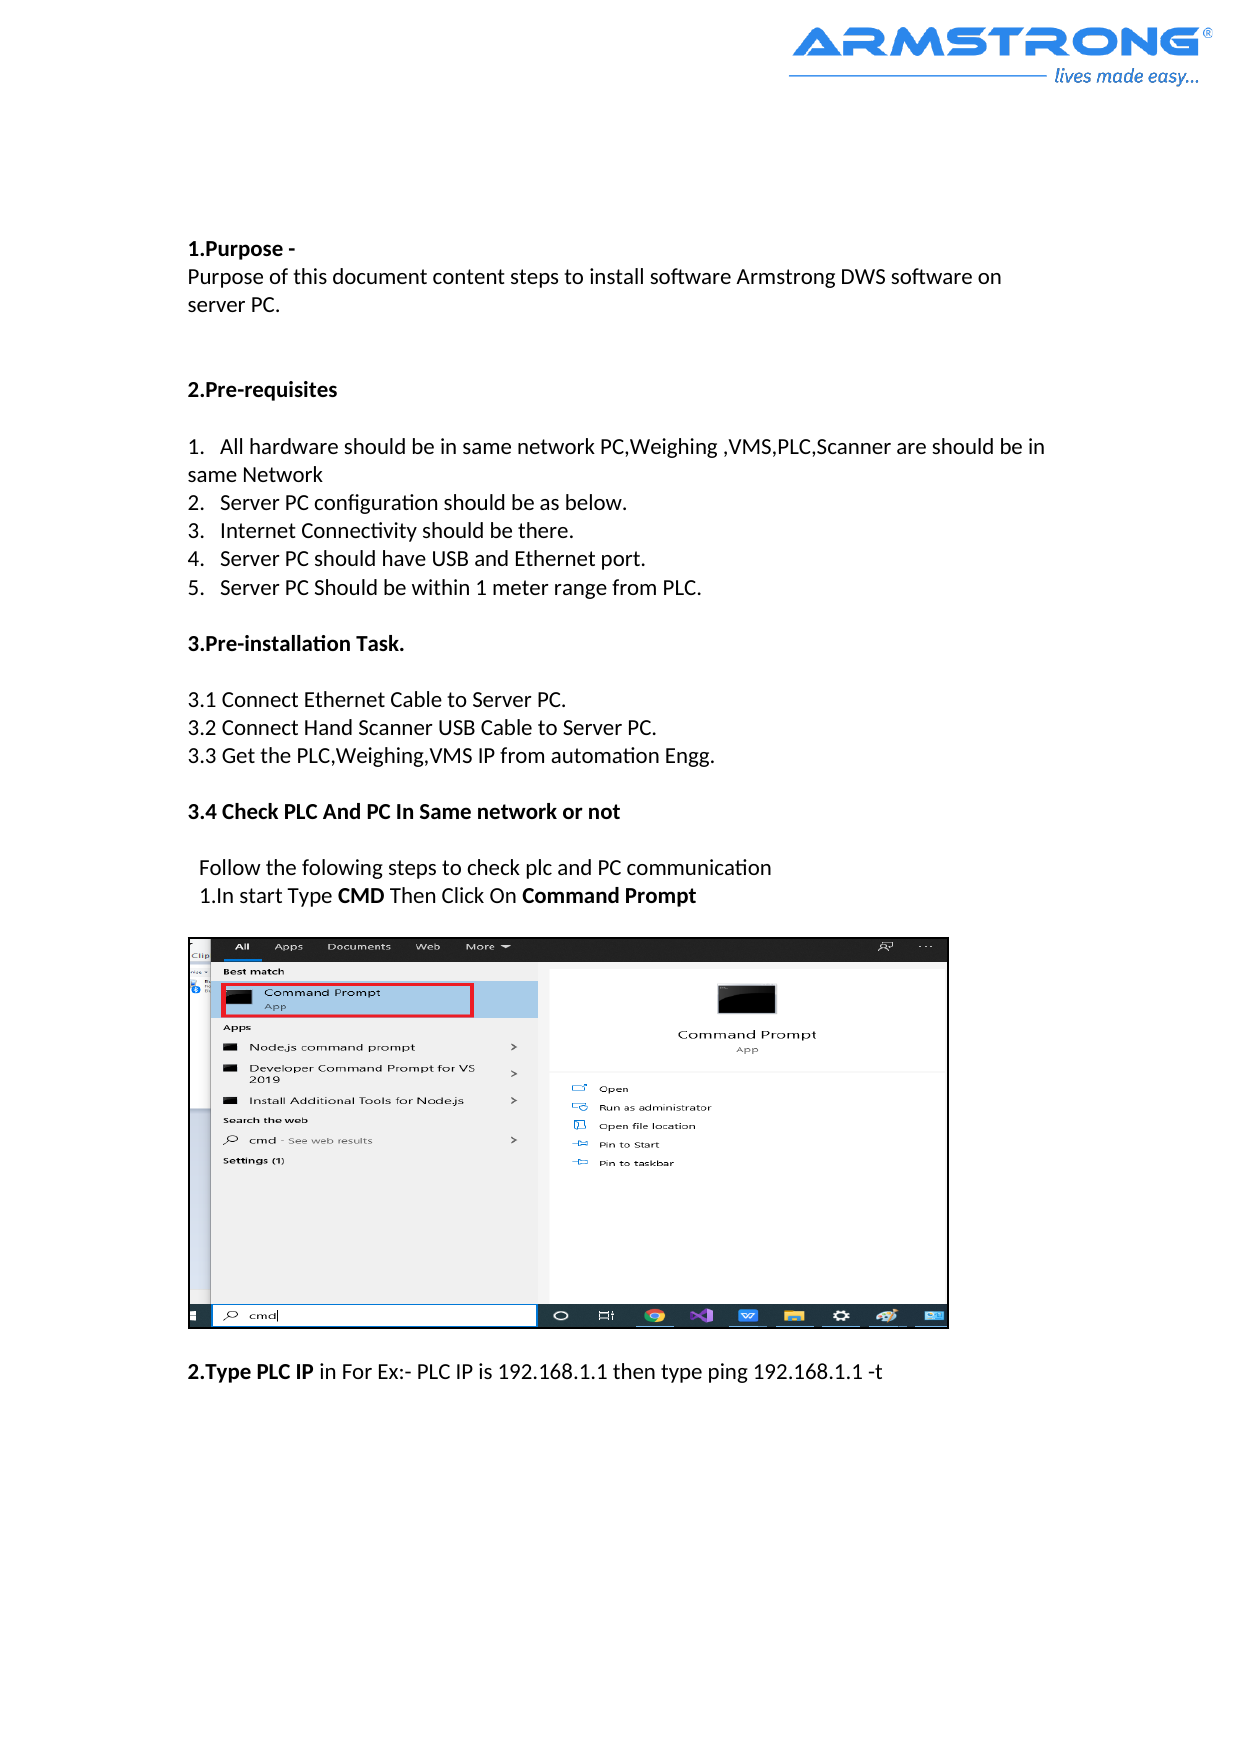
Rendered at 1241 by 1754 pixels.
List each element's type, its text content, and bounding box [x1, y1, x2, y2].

list All hardware should be in same network PC,Weighing ,VMS,PLC,Scanner are should be in same Network [187, 432, 1053, 488]
text 1.Purpose - [187, 234, 1053, 262]
picture [788, 27, 1213, 87]
text Purpose of this document content steps to install software Armstrong DWS software on server PC. [187, 262, 1053, 318]
list 3.4 Check PLC And PC In Same network or not [187, 797, 1053, 825]
picture [190, 939, 947, 1327]
list Follow the folowing steps to check plc and PC communication [187, 853, 1053, 881]
list 3.3 Get the PLC,Weighing,VMS IP from automation Engg. [187, 741, 1053, 769]
list Server PC Should be within 1 meter range from PLC. [187, 573, 1053, 601]
list 3.2 Connect Hand Scanner USB Cable to Server PC. [187, 713, 1053, 741]
list 3.1 Connect Ethernet Cable to Server PC. [187, 685, 1053, 713]
list 2.Type PLC IP in For Ex:- PLC IP is 192.168.1.1 then type ping 192.168.1.1 -t [187, 1357, 1053, 1385]
list 1.In start Type CMD Then Click On Command Prompt [187, 881, 1053, 909]
list Internet Connectivity should be there. [187, 517, 1053, 544]
list Server PC should have USB and Ethernet port. [187, 544, 1053, 573]
list 3.Pre-installation Task. [187, 629, 1053, 657]
list Server PC configuration should be as below. [187, 488, 1053, 517]
subtitle 2.Pre-requisites [187, 375, 1053, 403]
